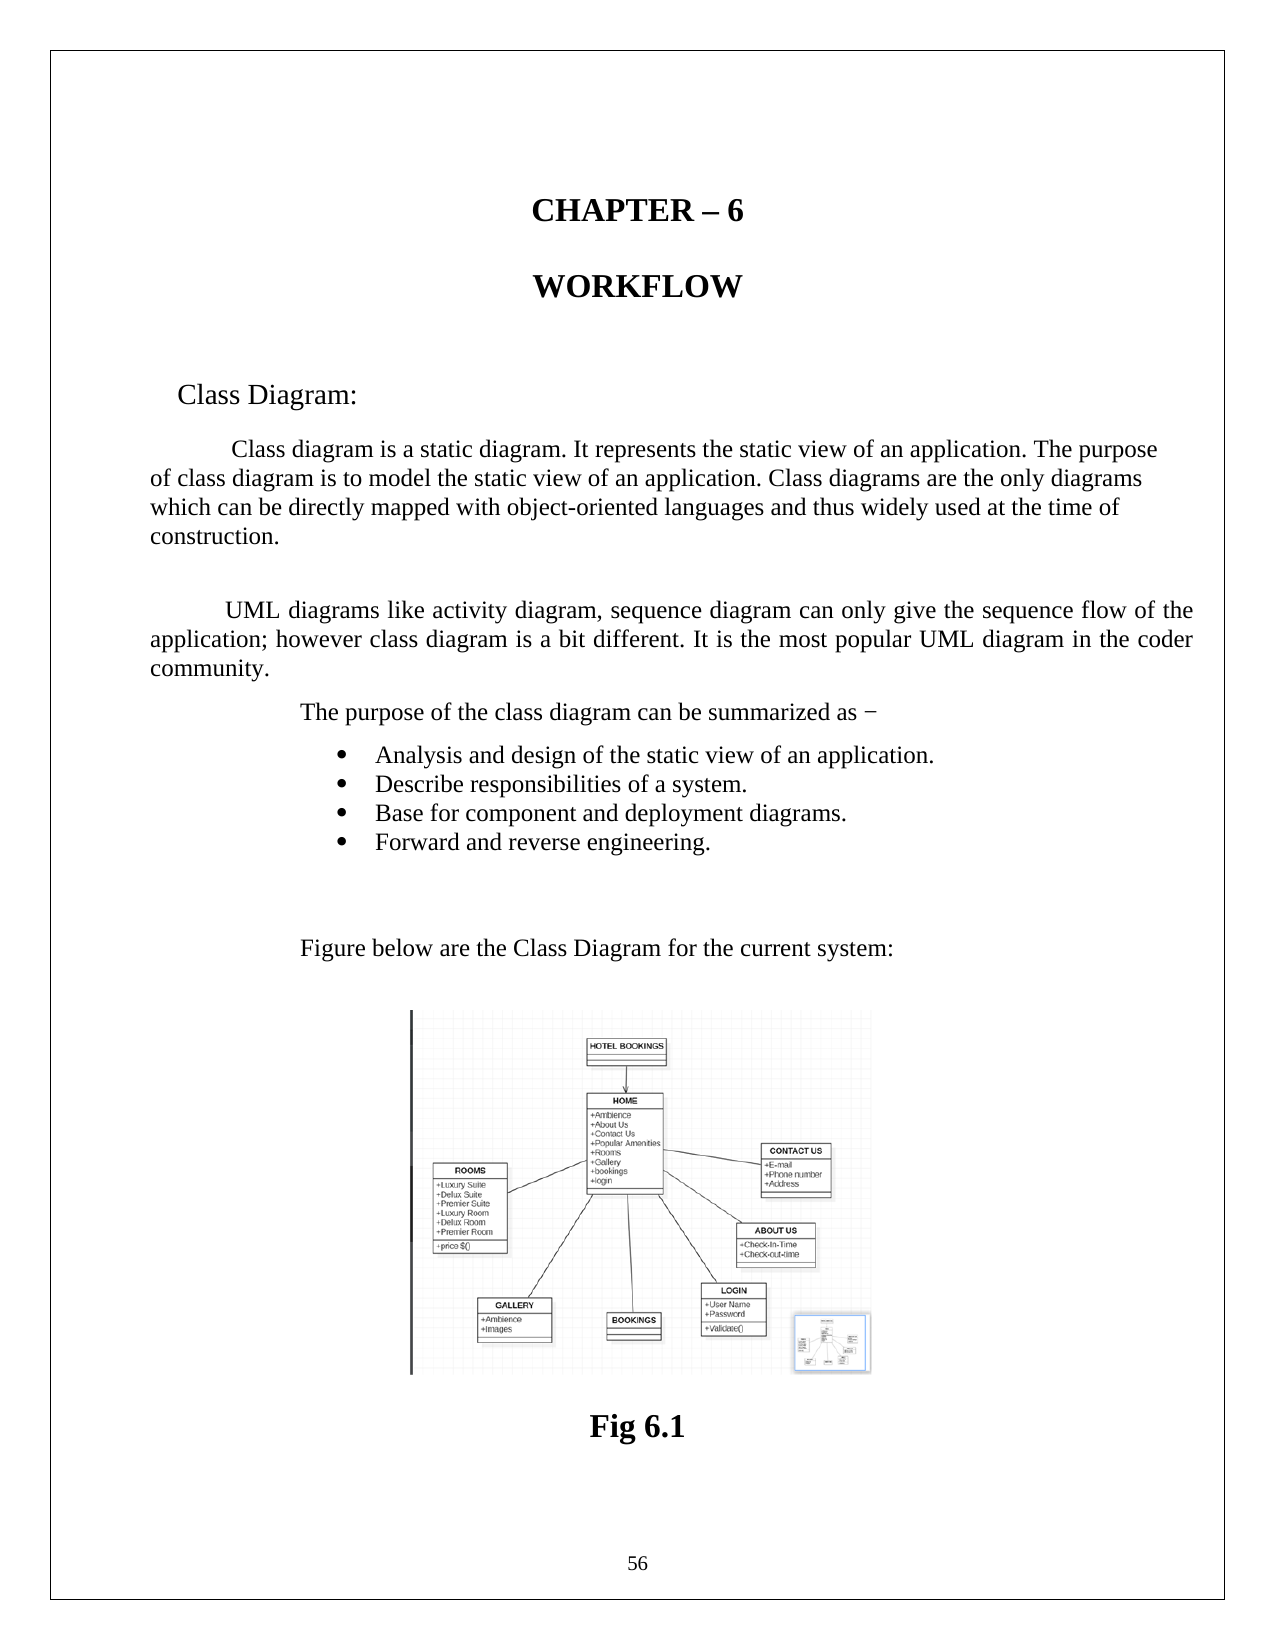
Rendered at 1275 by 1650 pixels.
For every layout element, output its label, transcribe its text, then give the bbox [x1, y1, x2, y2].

text CHAPTER – 6 [75, 190, 1200, 228]
text Class diagram is a static diagram. It represents the static view of an application. The purpose of class diagram is to model the static view of an application. Class diagrams are the only diagrams which can be directly mapped with object-oriented languages and thus widely used at the time of construction. [150, 434, 1200, 549]
text Fig 6.1 [75, 1406, 1200, 1444]
text Class Diagram: [75, 377, 1200, 410]
picture [213, 990, 1062, 1407]
text UML diagrams like activity diagram, sequence diagram can only give the sequence flow of the application; however class diagram is a bit different. It is the most popular UML diagram in the coder community. [150, 596, 1195, 682]
list Base for component and deployment diagrams. [337, 798, 1195, 827]
list Analysis and design of the static view of an application. [337, 741, 1195, 769]
list Describe responsibilities of a system. [337, 769, 1195, 798]
text Figure below are the Class Diagram for the current system: [75, 933, 1200, 962]
text The purpose of the class diagram can be summarized as − [230, 697, 1195, 726]
text WORKFLOW [75, 267, 1200, 305]
list Forward and reverse engineering. [337, 827, 1195, 856]
